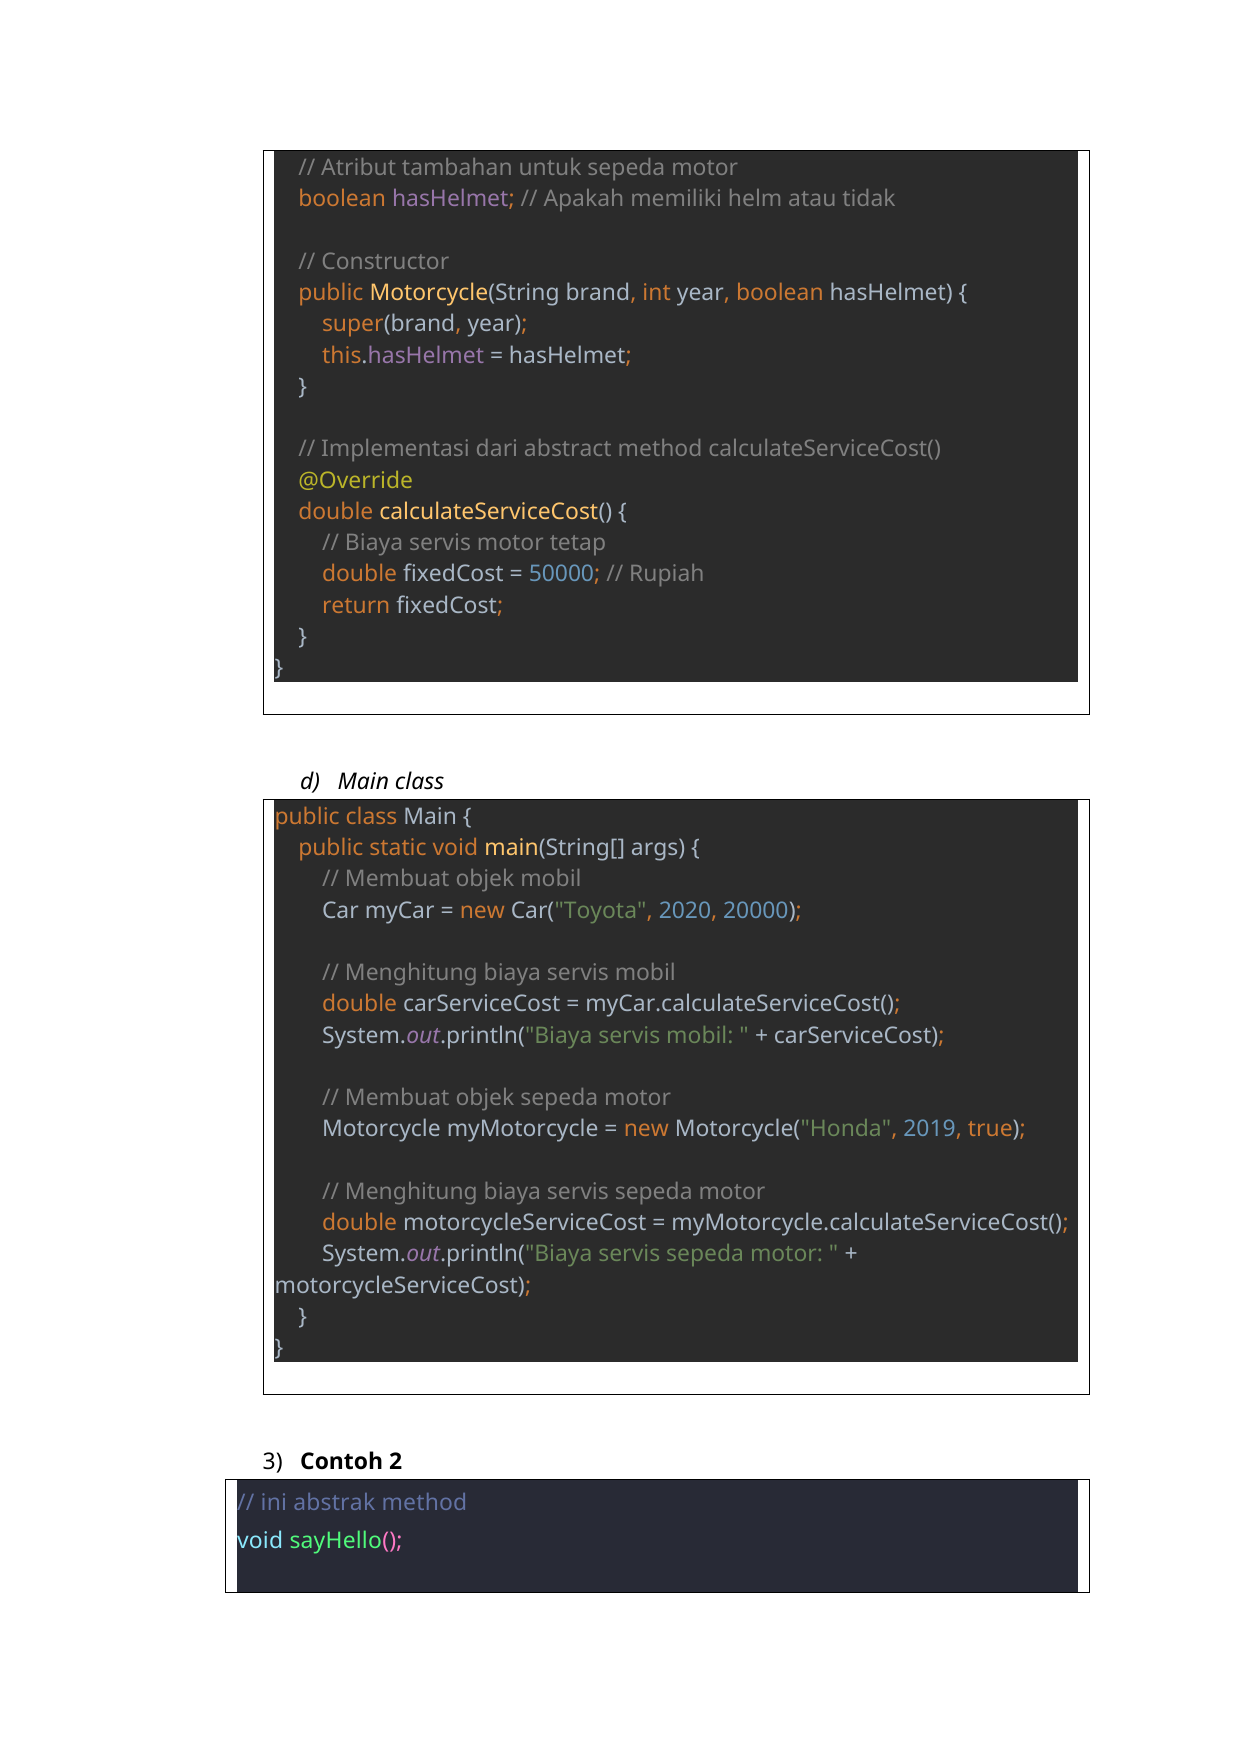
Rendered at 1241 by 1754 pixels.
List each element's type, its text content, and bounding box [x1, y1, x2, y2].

subtitle Main class [300, 765, 1090, 796]
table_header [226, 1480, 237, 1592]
subtitle Contoh 2 [262, 1445, 1090, 1476]
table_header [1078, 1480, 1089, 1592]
table_header public class Main { public static void main(String[] args) { // Membuat objek mobil Car myCar = new Car("Toyota", 2020, 20000); // Menghitung biaya servis mobil double carServiceCost = myCar.calculateServiceCost(); System.out.println("Biaya servis mobil: " + carServiceCost); // Membuat objek sepeda motor Motorcycle myMotorcycle = new Motorcycle("Honda", 2019, true); // Menghitung biaya servis sepeda motor double motorcycleServiceCost = myMotorcycle.calculateServiceCost(); System.out.println("Biaya servis sepeda motor: " + motorcycleServiceCost); } } [264, 800, 1089, 1393]
